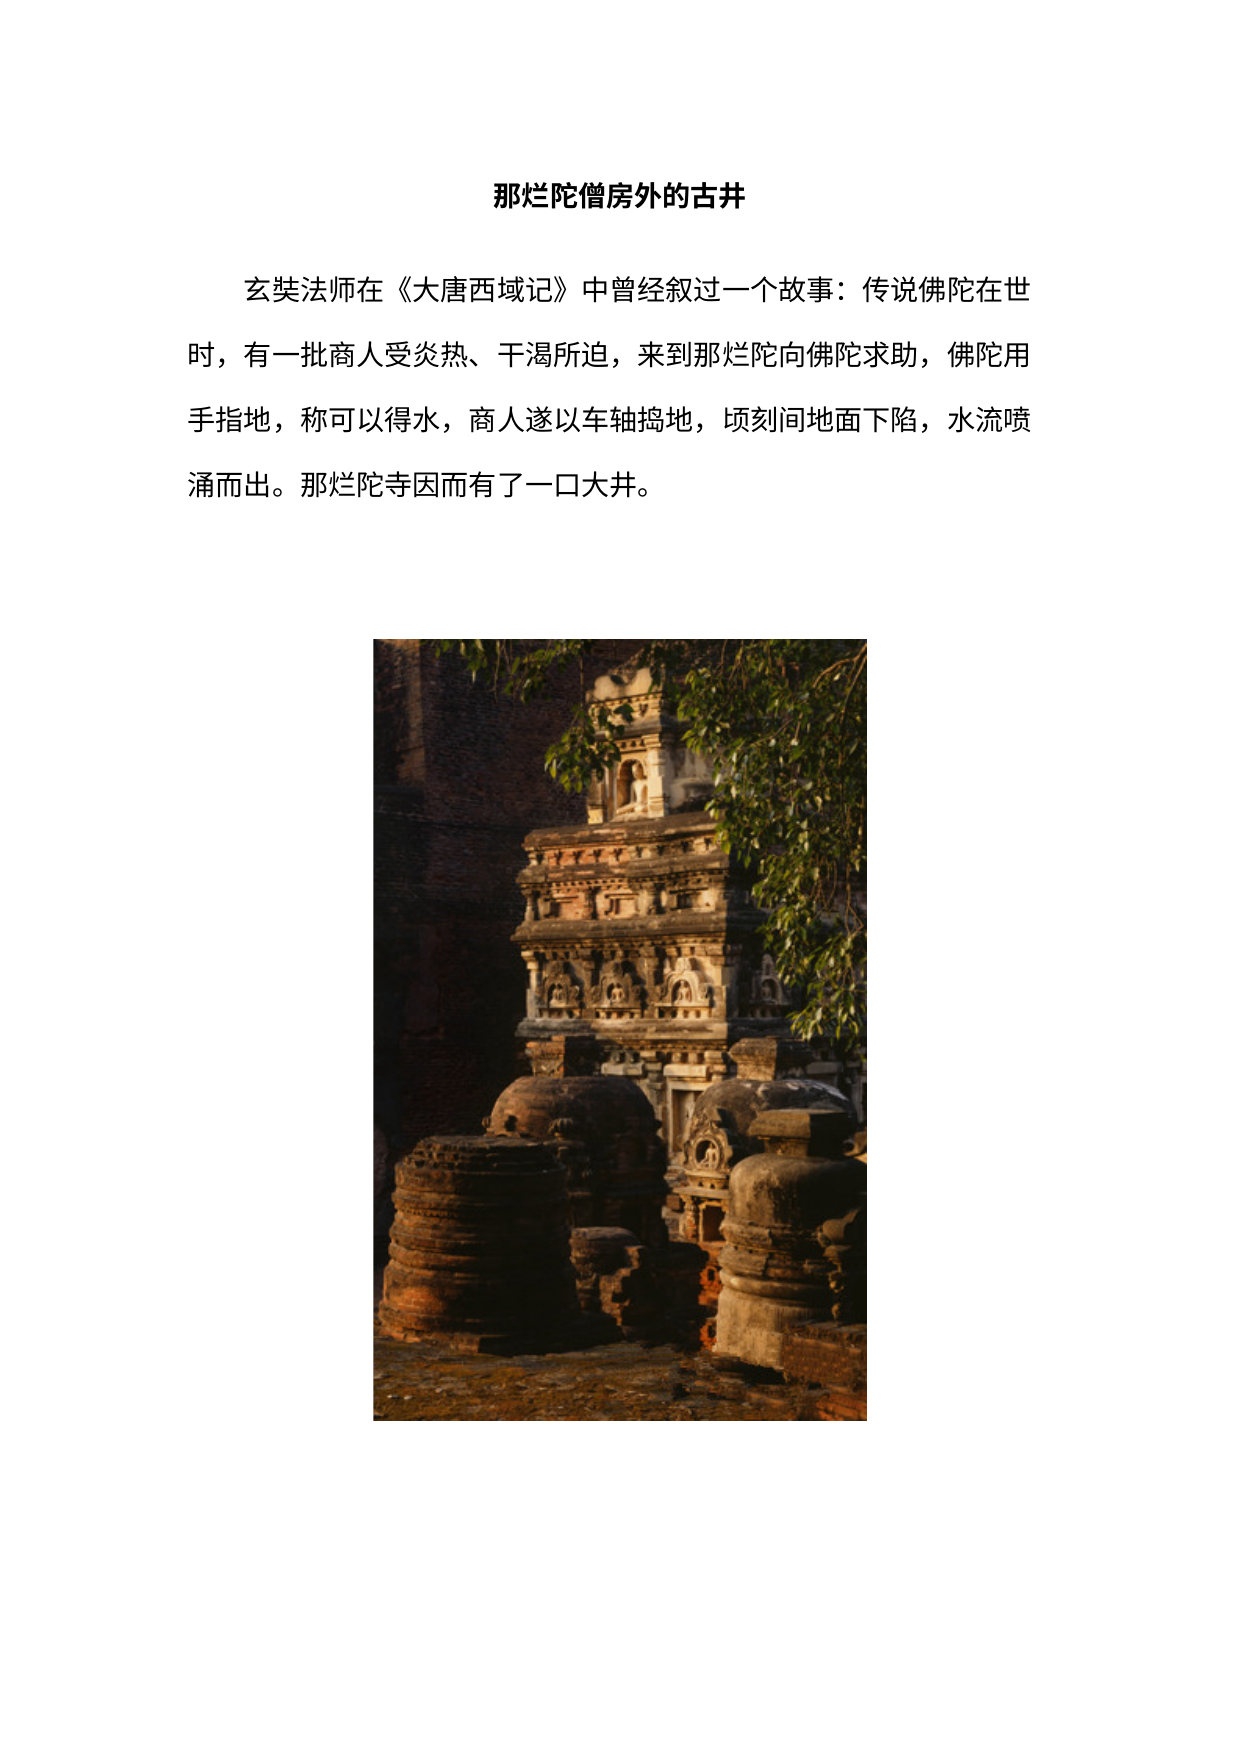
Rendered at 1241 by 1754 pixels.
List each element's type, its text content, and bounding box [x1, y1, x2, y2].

text 那烂陀僧房外的古井 [187, 162, 1053, 227]
text 玄奘法师在《大唐西域记》中曾经叙过一个故事：传说佛陀在世时，有一批商人受炎热、干渴所迫，来到那烂陀向佛陀求助，佛陀用手指地，称可以得水，商人遂以车轴捣地，顷刻间地面下陷，水流喷涌而出。那烂陀寺因而有了一口大井。 [187, 256, 1053, 516]
picture [373, 639, 867, 1421]
